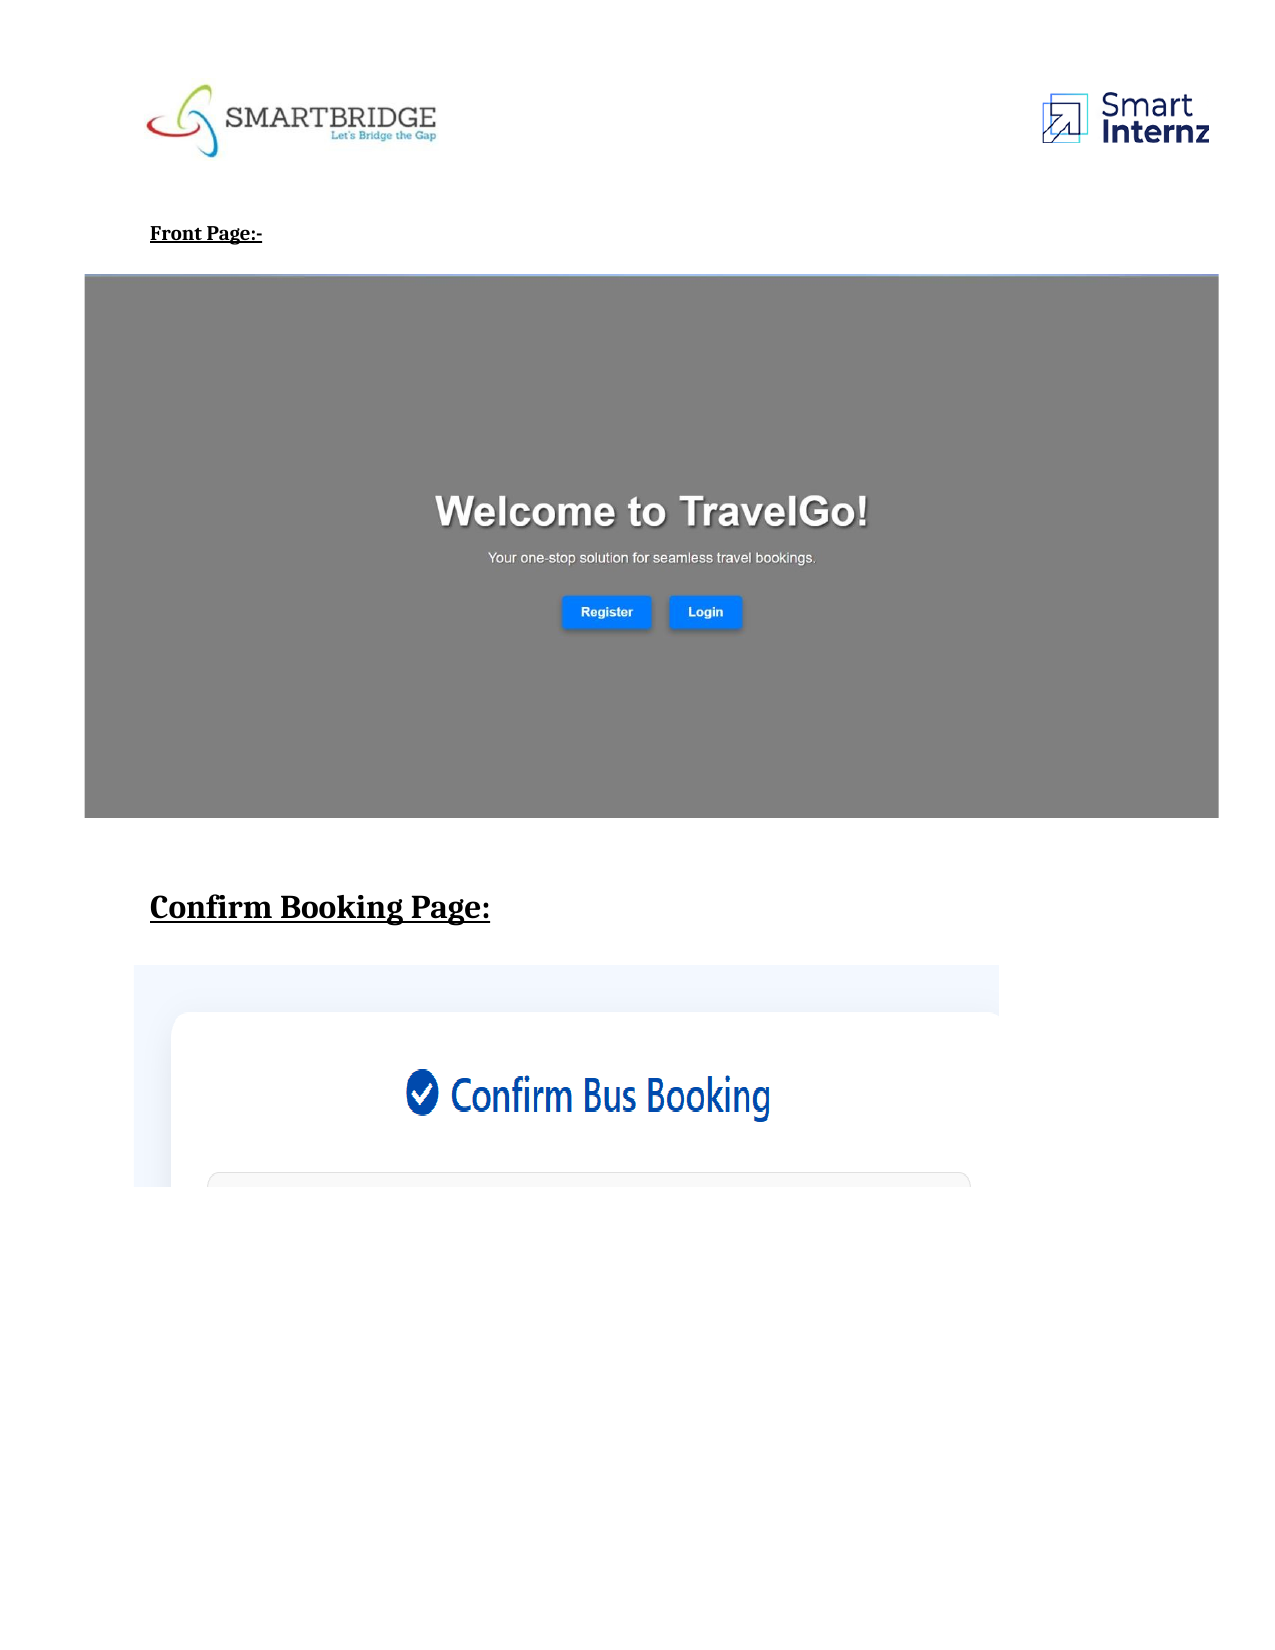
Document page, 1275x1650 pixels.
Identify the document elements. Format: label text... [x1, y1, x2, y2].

picture [84, 274, 1219, 818]
picture [1042, 92, 1209, 143]
subtitle Confirm Booking Page: [150, 889, 1275, 927]
picture [133, 965, 999, 1187]
text Front Page:- [150, 221, 1275, 245]
picture [143, 78, 439, 161]
